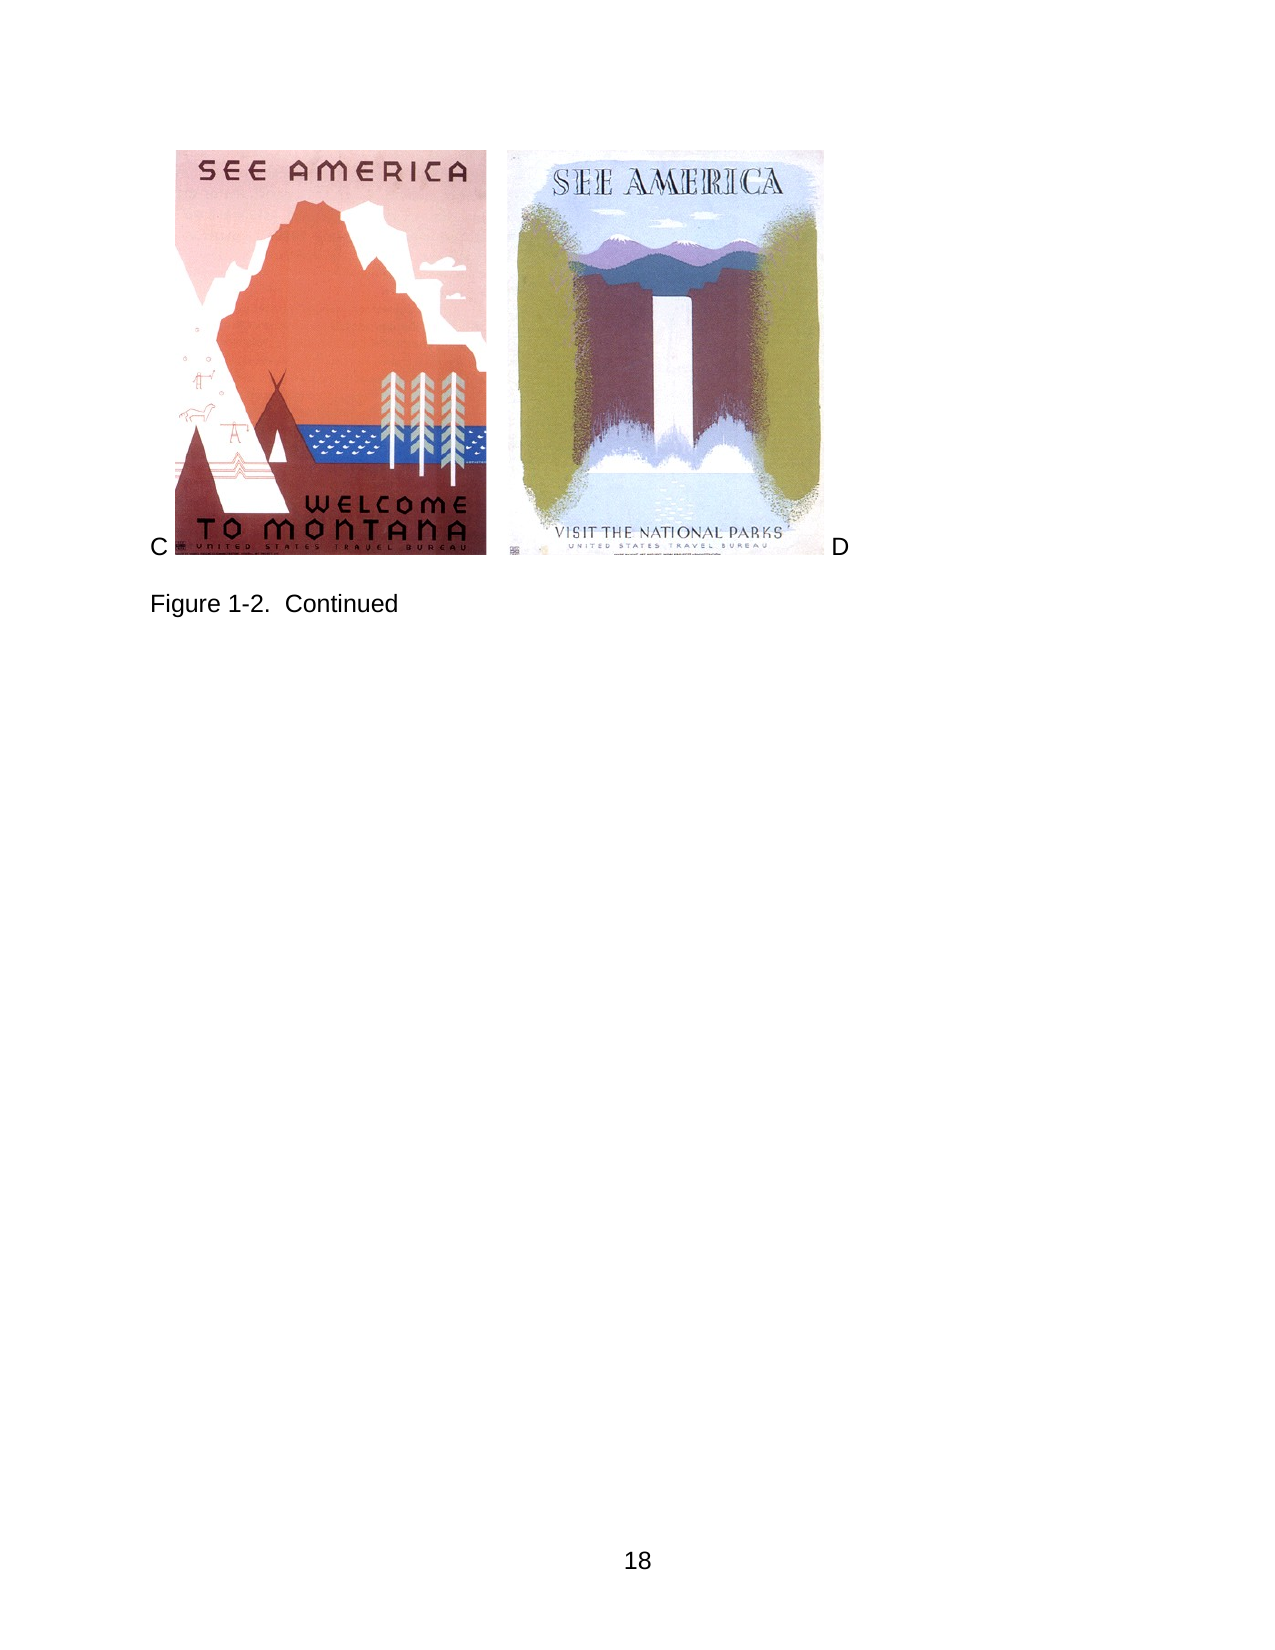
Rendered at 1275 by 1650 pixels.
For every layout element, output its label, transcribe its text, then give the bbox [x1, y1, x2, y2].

picture [507, 150, 825, 555]
picture [175, 150, 487, 555]
text Figure 1-2. Continued [150, 589, 1125, 618]
